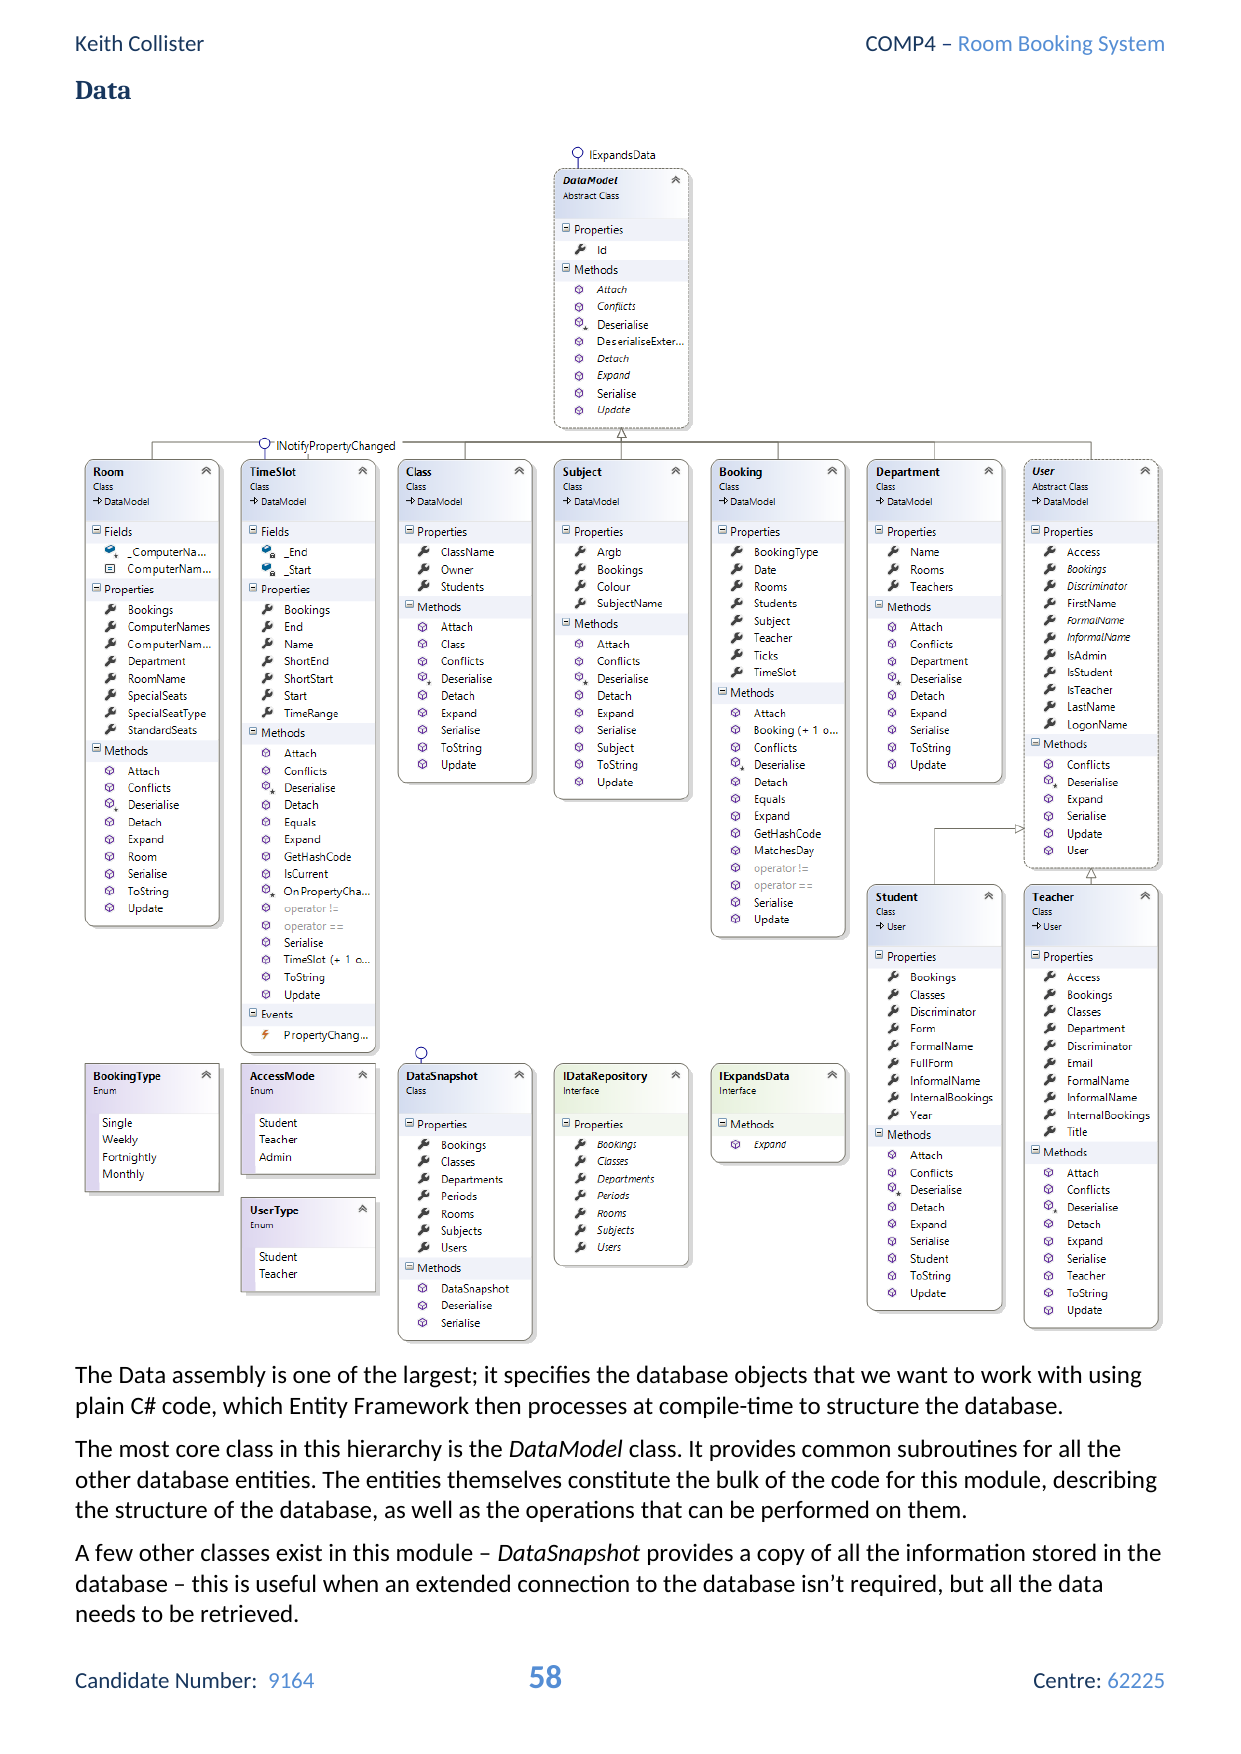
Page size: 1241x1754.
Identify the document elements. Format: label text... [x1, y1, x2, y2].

subtitle Data [75, 75, 1165, 106]
picture [75, 137, 1166, 1348]
text A few other classes exist in this module – DataSnapshot provides a copy of all the information stored in the database – this is useful when an extended connection to the database isn’t required, but all the data needs to be retrieved. [75, 1537, 1165, 1629]
text The Data assembly is one of the largest; it specifies the database objects that we want to work with using plain C# code, which Entity Framework then processes at compile-time to structure the database. [75, 1360, 1165, 1421]
text The most core class in this hierarchy is the DataModel class. It provides common subroutines for all the other database entities. The entities themselves constitute the bulk of the code for this module, describing the structure of the database, as well as the operations that can be performed on them. [75, 1433, 1165, 1525]
